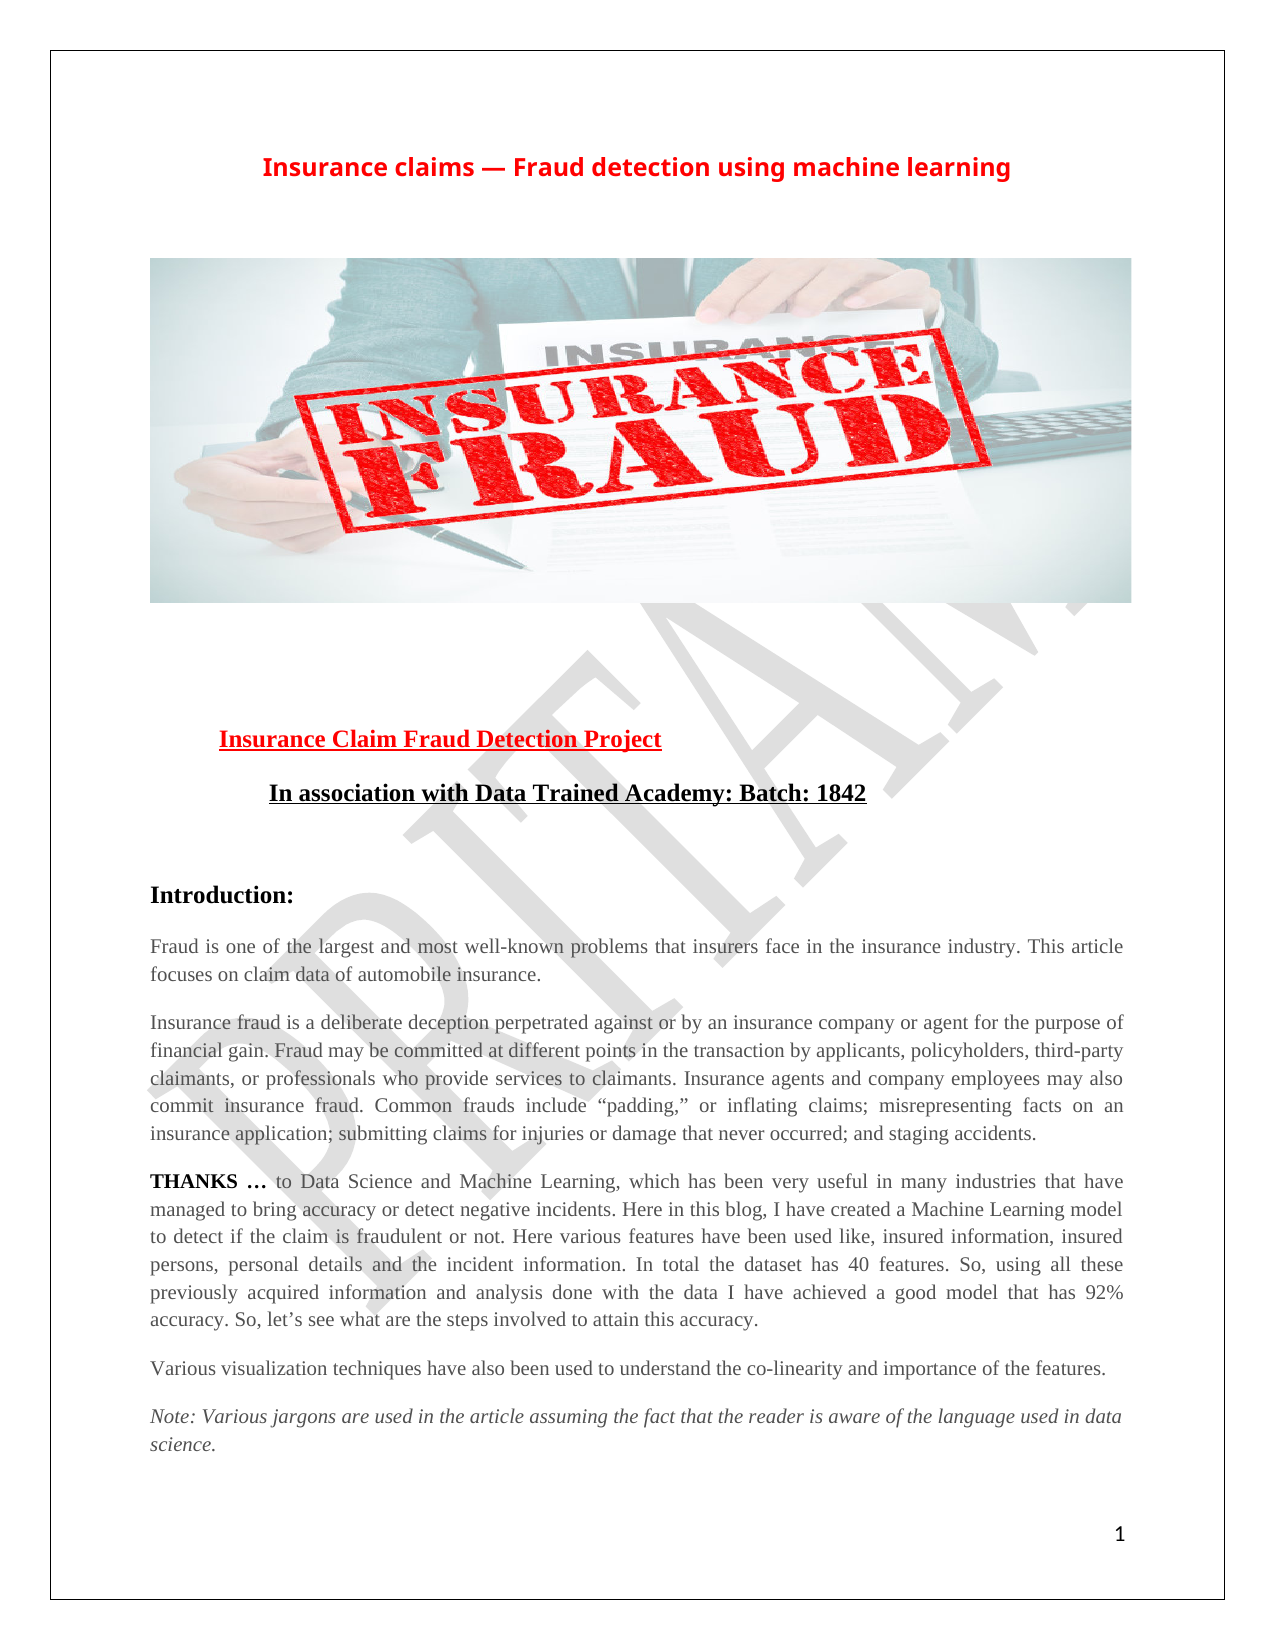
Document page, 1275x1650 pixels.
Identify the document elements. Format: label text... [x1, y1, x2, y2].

text Insurance Claim Fraud Detection Project [150, 724, 1125, 753]
text Introduction: [150, 880, 1125, 909]
text In association with Data Trained Academy: Batch: 1842 [150, 778, 1125, 807]
text Insurance claims — Fraud detection using machine learning [150, 150, 1125, 184]
text Note: Various jargons are used in the article assuming the fact that the reader is aware of the language used in data science. [150, 1404, 1125, 1456]
text Various visualization techniques have also been used to understand the co-linearity and importance of the features. [150, 1356, 1125, 1380]
text Insurance fraud is a deliberate deception perpetrated against or by an insurance company or agent for the purpose of financial gain. Fraud may be committed at different points in the transaction by applicants, policyholders, third-party claimants, or professionals who provide services to claimants. Insurance agents and company employees may also commit insurance fraud. Common frauds include “padding,” or inflating claims; misrepresenting facts on an insurance application; submitting claims for injuries or damage that never occurred; and staging accidents. [150, 1010, 1125, 1145]
text THANKS … to Data Science and Machine Learning, which has been very useful in many industries that have managed to bring accuracy or detect negative incidents. Here in this blog, I have created a Machine Learning model to detect if the claim is fraudulent or not. Here various features have been used like, insured information, insured persons, personal details and the incident information. In total the dataset has 40 features. So, using all these previously acquired information and analysis done with the data I have achieved a good model that has 92% accuracy. So, let’s see what are the steps involved to attain this accuracy. [150, 1169, 1125, 1331]
picture [150, 258, 1132, 603]
text Fraud is one of the largest and most well-known problems that insurers face in the insurance industry. This article focuses on claim data of automobile insurance. [150, 934, 1125, 986]
